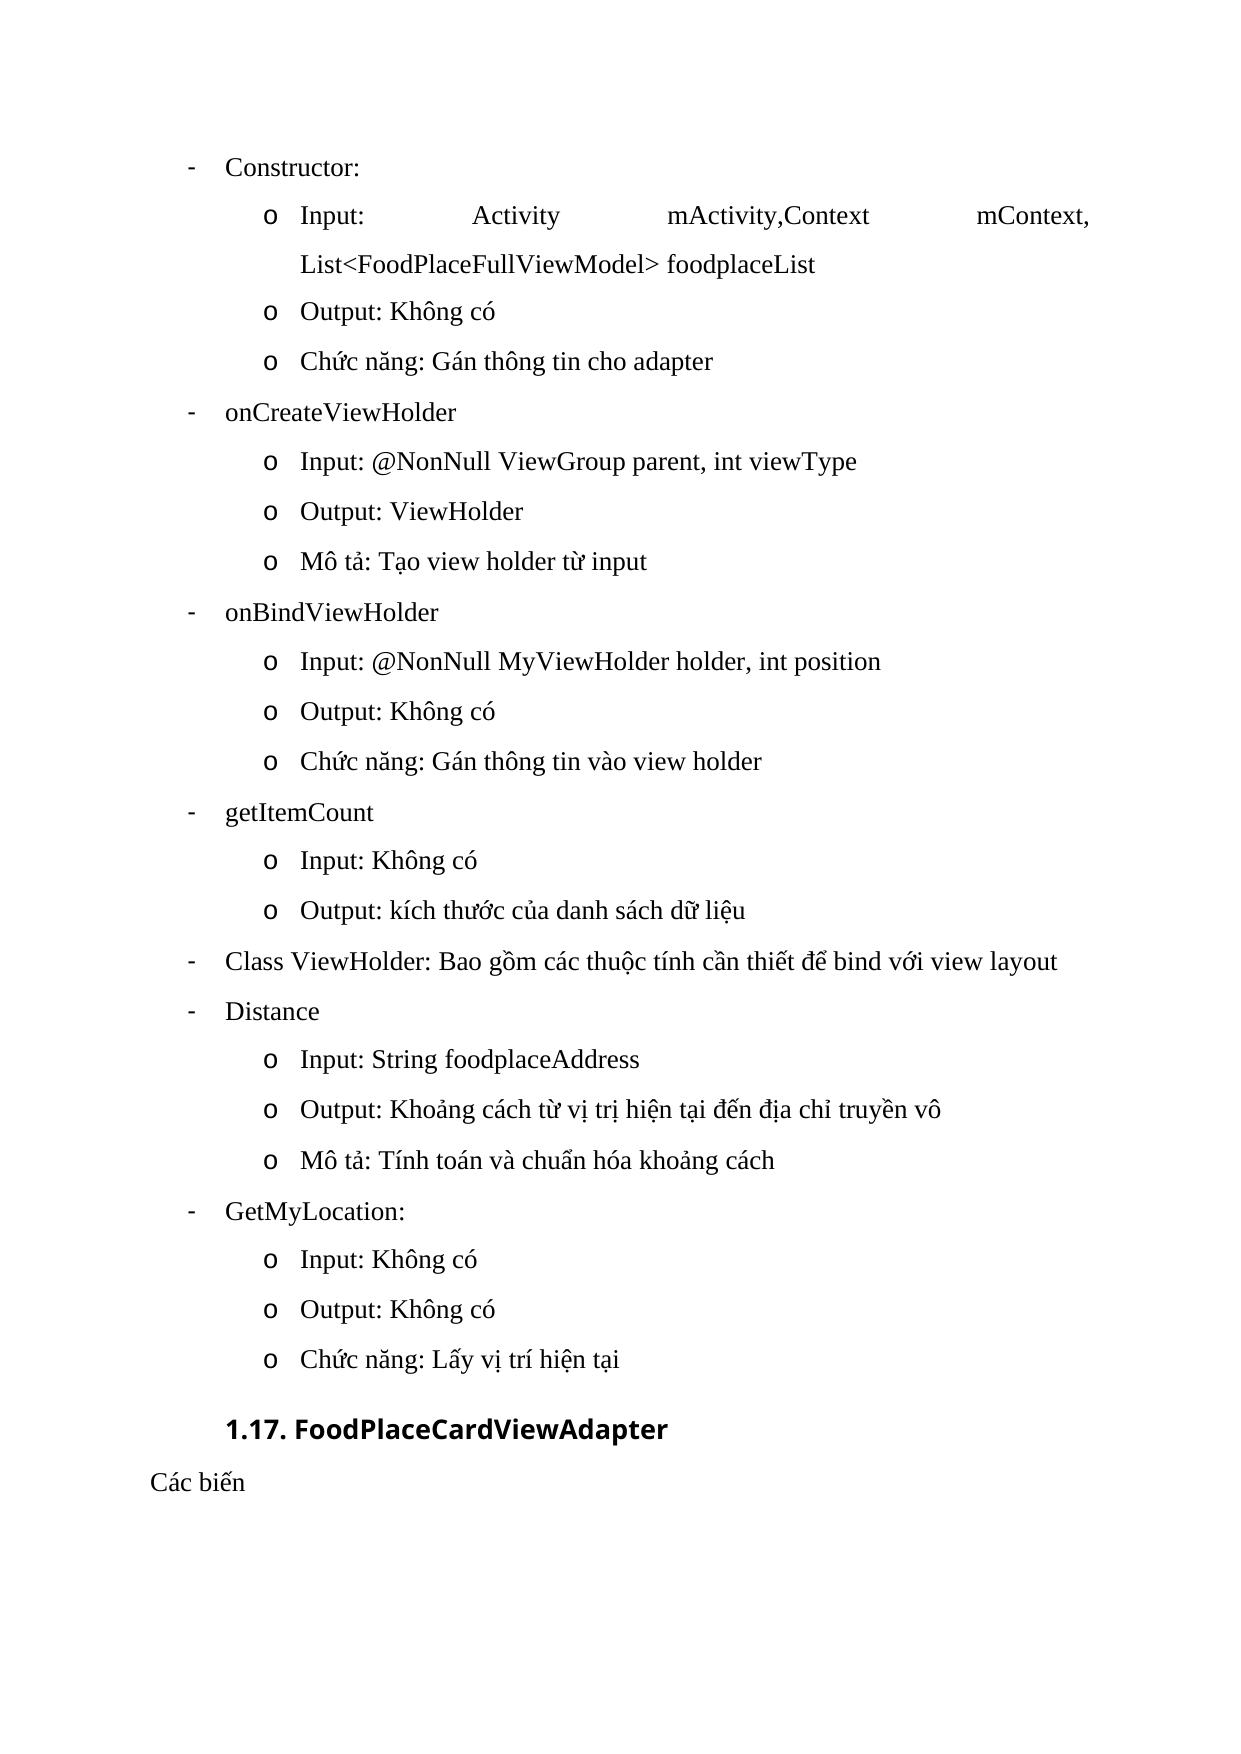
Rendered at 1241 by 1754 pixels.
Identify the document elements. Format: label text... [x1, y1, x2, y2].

list Output: kích thước của danh sách dữ liệu [262, 894, 1090, 928]
list Output: Không có [262, 295, 1090, 328]
list Constructor: [187, 150, 1090, 183]
list Input: Activity mActivity,Context mContext, List<FoodPlaceFullViewModel> foodplaceList [262, 199, 1090, 279]
list Output: ViewHolder [262, 495, 1090, 528]
list Output: Không có [262, 1293, 1090, 1327]
list Mô tả: Tạo view holder từ input [262, 545, 1090, 578]
list Input: Không có [262, 844, 1090, 878]
list Chức năng: Lấy vị trí hiện tại [262, 1343, 1090, 1377]
list Distance [187, 994, 1090, 1027]
list Mô tả: Tính toán và chuẩn hóa khoảng cách [262, 1144, 1090, 1177]
list onCreateViewHolder [187, 395, 1090, 428]
list Input: Không có [262, 1243, 1090, 1277]
list onBindViewHolder [187, 595, 1090, 628]
list Input: @NonNull ViewGroup parent, int viewType [262, 445, 1090, 478]
list GetMyLocation: [187, 1194, 1090, 1227]
list Class ViewHolder: Bao gồm các thuộc tính cần thiết để bind với view layout [187, 944, 1090, 978]
list getItemCount [187, 795, 1090, 828]
list Input: String foodplaceAddress [262, 1043, 1090, 1077]
list Chức năng: Gán thông tin vào view holder [262, 745, 1090, 778]
list Output: Không có [262, 695, 1090, 728]
subtitle 1.17. FoodPlaceCardViewAdapter [150, 1410, 1090, 1447]
list Input: @NonNull MyViewHolder holder, int position [262, 644, 1090, 678]
list Chức năng: Gán thông tin cho adapter [262, 345, 1090, 379]
text Các biến [150, 1466, 1090, 1497]
list Output: Khoảng cách từ vị trị hiện tại đến địa chỉ truyền vô [262, 1094, 1090, 1127]
